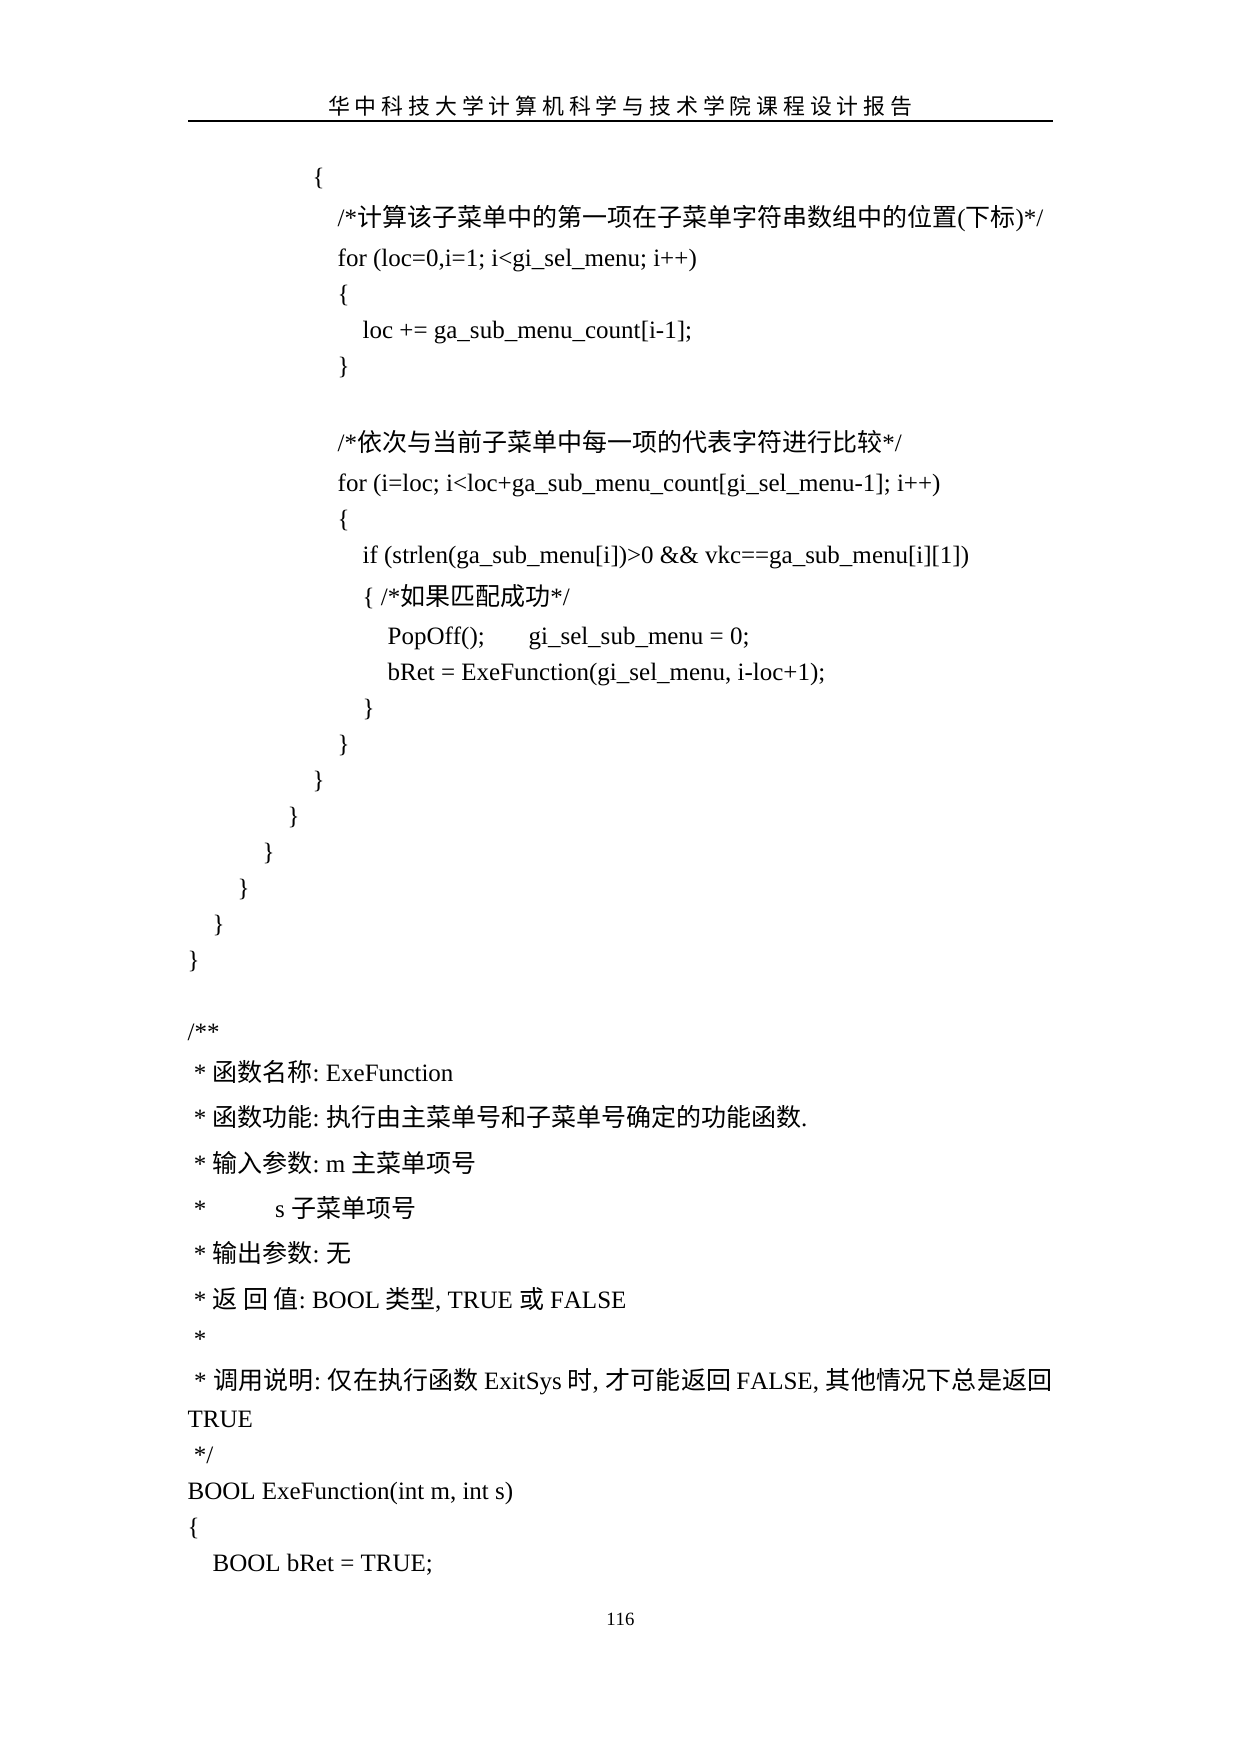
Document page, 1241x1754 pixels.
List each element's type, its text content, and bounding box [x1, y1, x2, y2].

text } [187, 765, 1053, 794]
text * [187, 1324, 1053, 1353]
text loc += ga_sub_menu_count[i-1]; [187, 315, 1053, 344]
text } [187, 873, 1053, 902]
text } [187, 693, 1053, 722]
text /*计算该子菜单中的第一项在子菜单字符串数组中的位置(下标)*/ [187, 198, 1053, 234]
text { [187, 1512, 1053, 1540]
text bRet = ExeFunction(gi_sel_menu, i-loc+1); [187, 657, 1053, 686]
text { /*如果匹配成功*/ [187, 576, 1053, 612]
text BOOL ExeFunction(int m, int s) [187, 1476, 1053, 1504]
text * 调用说明: 仅在执行函数ExitSys时, 才可能返回FALSE, 其他情况下总是返回TRUE [187, 1360, 1053, 1433]
text { [187, 279, 1053, 308]
text /*依次与当前子菜单中每一项的代表字符进行比较*/ [187, 423, 1053, 459]
text { [187, 504, 1053, 533]
text * 返 回 值: BOOL类型, TRUE 或 FALSE [187, 1279, 1053, 1315]
text * 函数功能: 执行由主菜单号和子菜单号确定的功能函数. [187, 1098, 1053, 1134]
text for (i=loc; i<loc+ga_sub_menu_count[gi_sel_menu-1]; i++) [187, 468, 1053, 497]
text BOOL bRet = TRUE; [187, 1548, 1053, 1576]
text } [187, 945, 1053, 973]
text * 输出参数: 无 [187, 1234, 1053, 1270]
text * s 子菜单项号 [187, 1188, 1053, 1225]
text for (loc=0,i=1; i<gi_sel_menu; i++) [187, 243, 1053, 272]
text } [187, 801, 1053, 830]
text /** [187, 1017, 1053, 1045]
text } [187, 351, 1053, 380]
text } [187, 837, 1053, 866]
text * 输入参数: m 主菜单项号 [187, 1143, 1053, 1179]
text PopOff(); gi_sel_sub_menu = 0; [187, 621, 1053, 650]
text if (strlen(ga_sub_menu[i])>0 && vkc==ga_sub_menu[i][1]) [187, 540, 1053, 569]
text } [187, 729, 1053, 758]
text * 函数名称: ExeFunction [187, 1053, 1053, 1089]
text { [187, 162, 1053, 191]
text */ [187, 1440, 1053, 1468]
text } [187, 909, 1053, 938]
